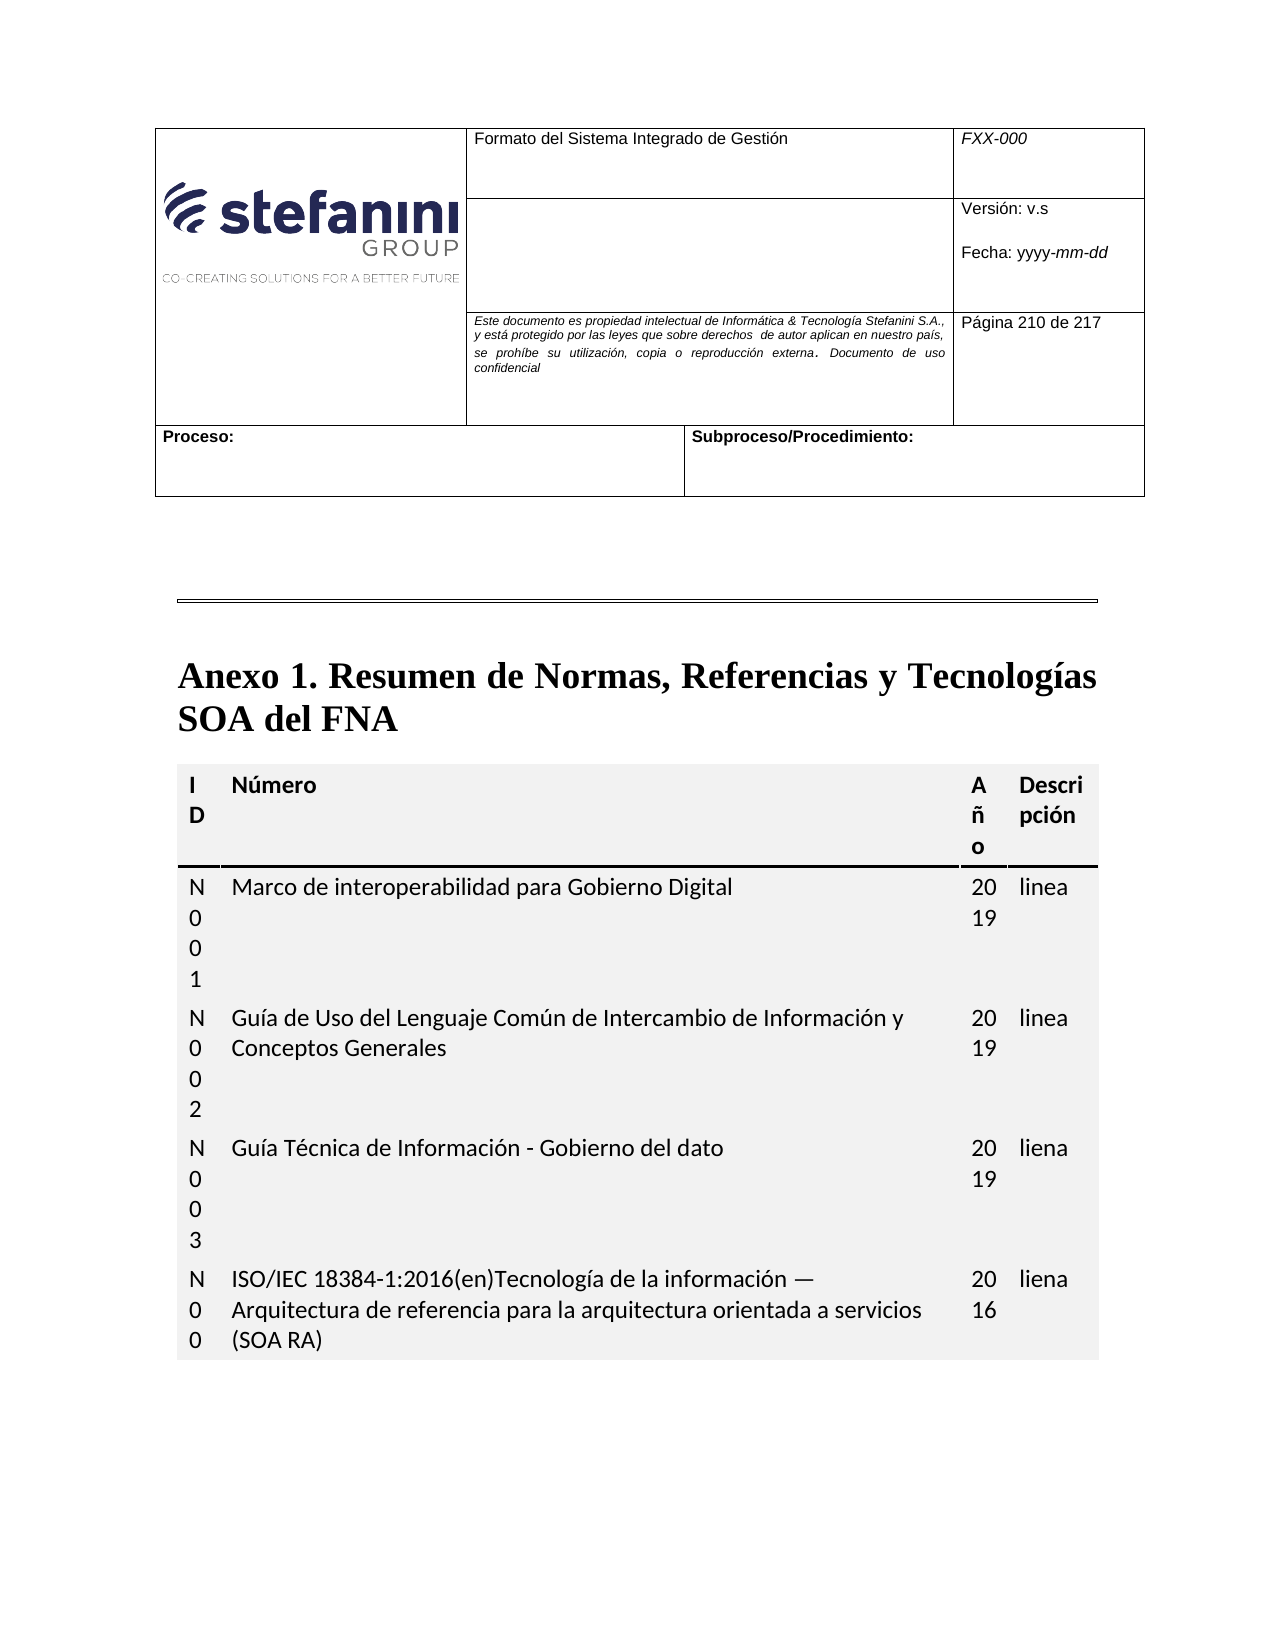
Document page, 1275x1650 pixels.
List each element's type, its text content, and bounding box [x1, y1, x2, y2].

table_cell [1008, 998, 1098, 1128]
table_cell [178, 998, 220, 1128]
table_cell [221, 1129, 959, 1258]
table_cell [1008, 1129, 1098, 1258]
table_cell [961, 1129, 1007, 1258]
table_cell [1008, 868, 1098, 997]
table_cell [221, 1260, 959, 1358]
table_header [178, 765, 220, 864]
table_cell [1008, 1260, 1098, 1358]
subtitle Anexo 1. Resumen de Normas, Referencias y Tecnologías SOA del FNA [177, 653, 1098, 739]
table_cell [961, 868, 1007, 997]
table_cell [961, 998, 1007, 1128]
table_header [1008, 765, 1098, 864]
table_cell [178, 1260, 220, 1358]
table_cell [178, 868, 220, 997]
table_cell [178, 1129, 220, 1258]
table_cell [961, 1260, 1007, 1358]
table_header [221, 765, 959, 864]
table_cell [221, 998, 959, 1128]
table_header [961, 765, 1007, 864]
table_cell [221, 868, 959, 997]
picture [162, 182, 460, 286]
